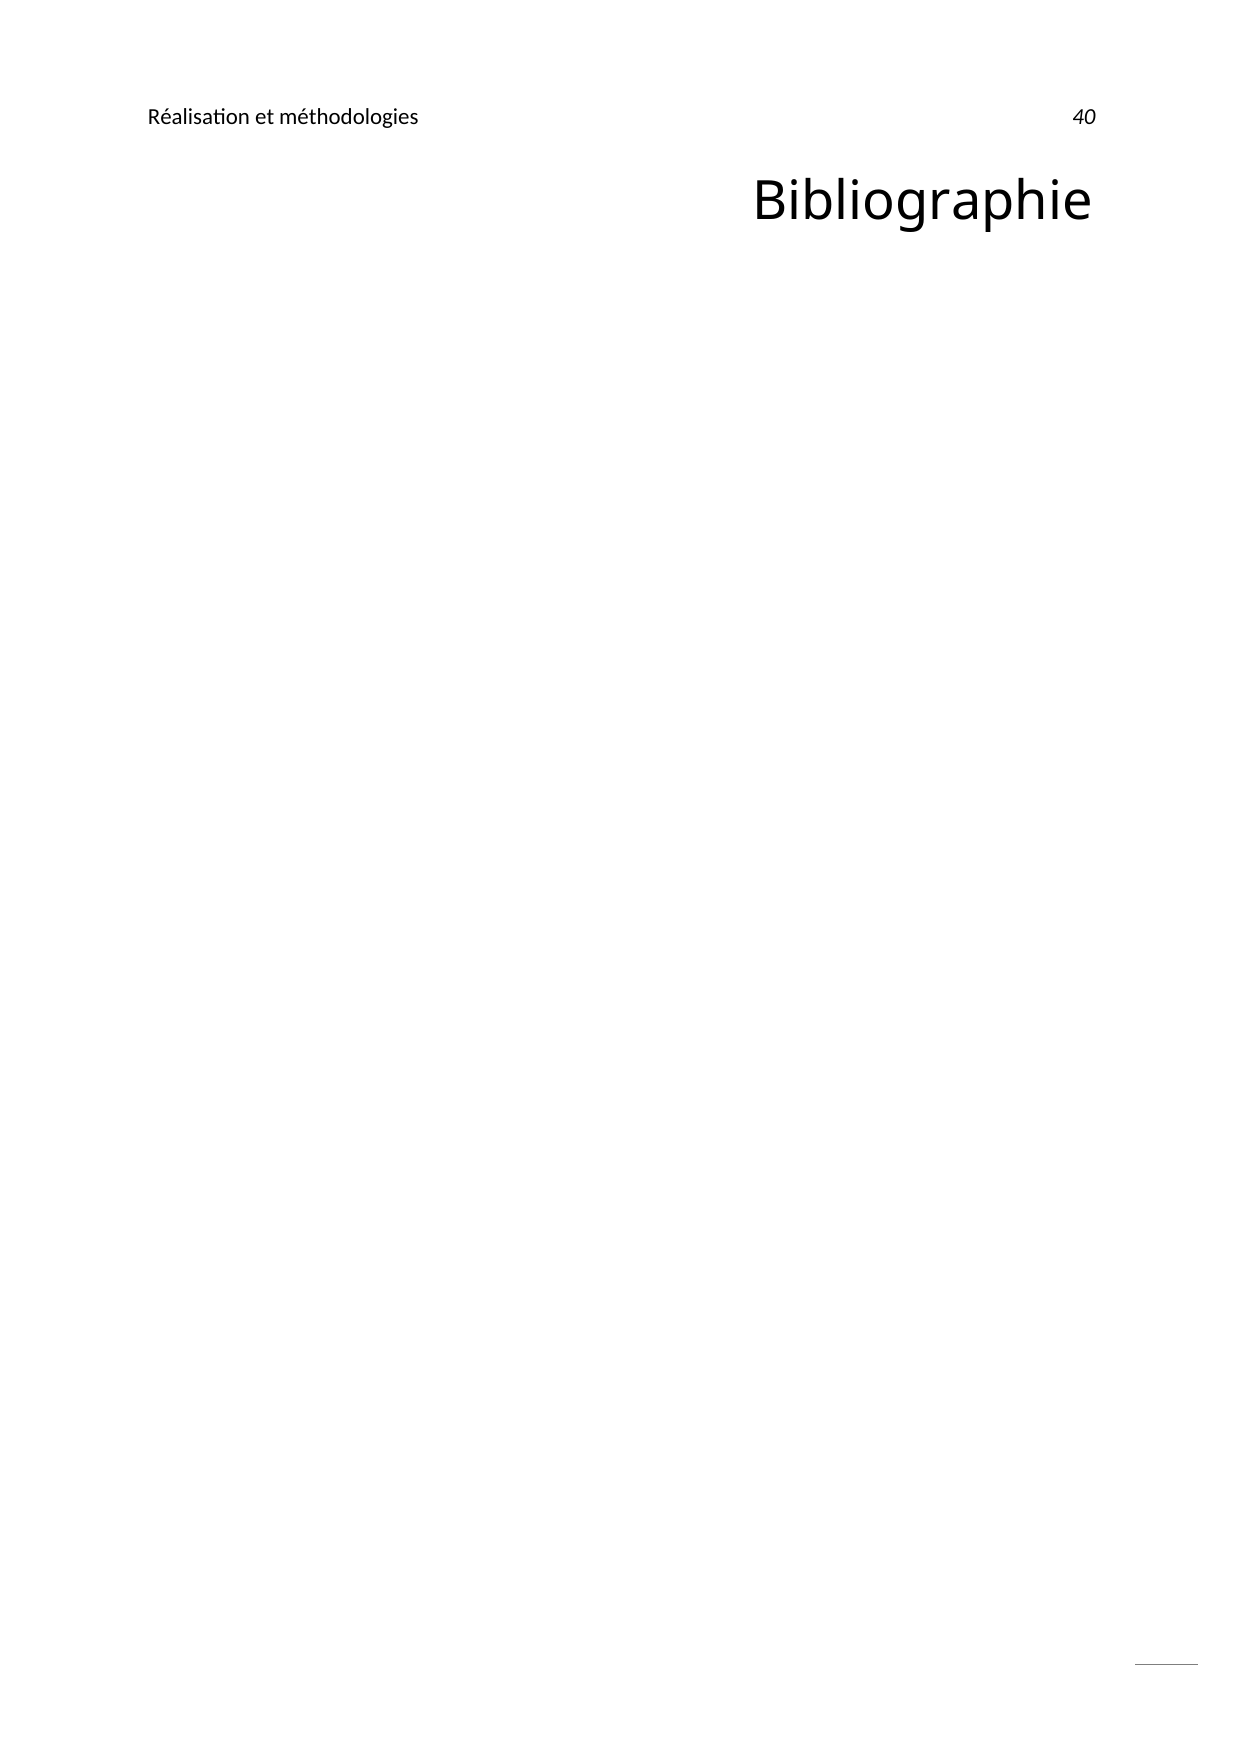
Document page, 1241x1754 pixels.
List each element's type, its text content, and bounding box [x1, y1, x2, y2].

list Bibliographie [115, 148, 1093, 235]
